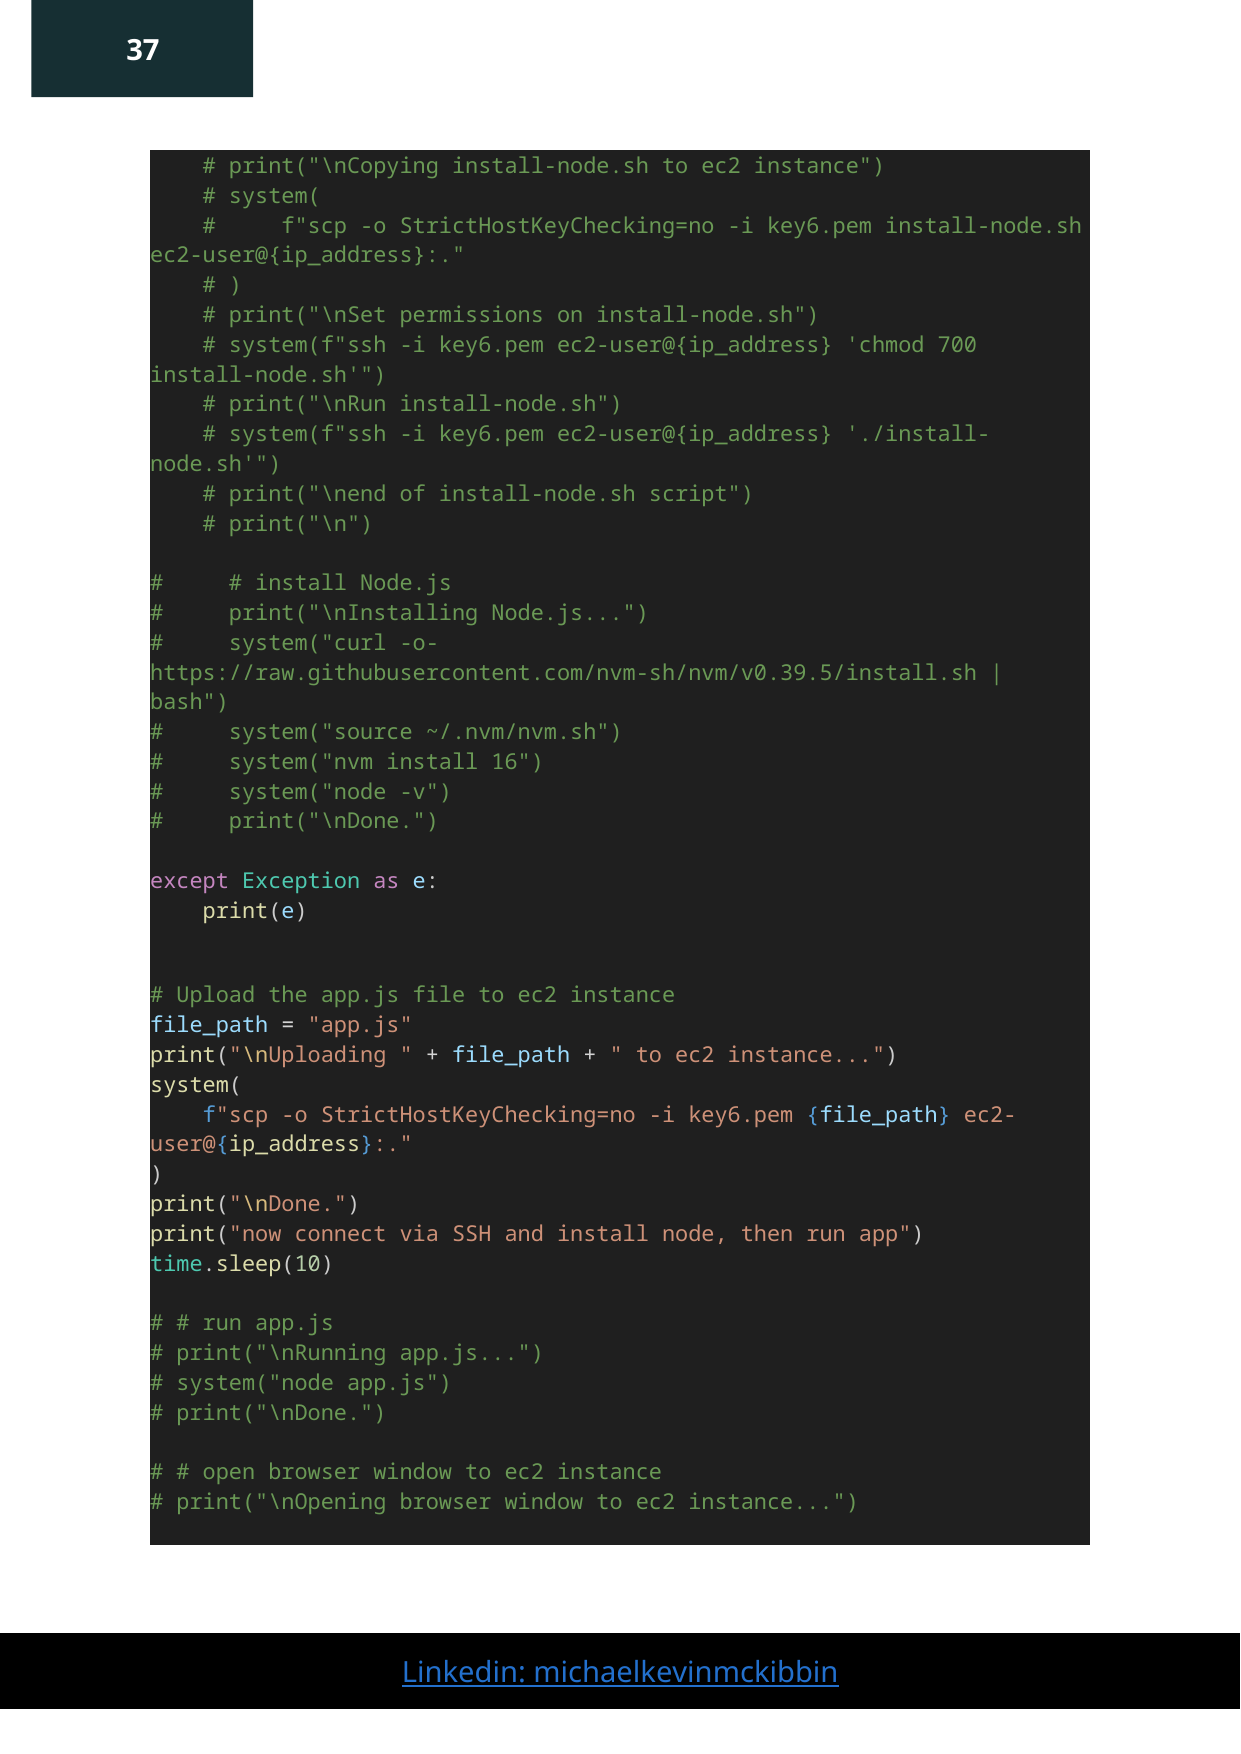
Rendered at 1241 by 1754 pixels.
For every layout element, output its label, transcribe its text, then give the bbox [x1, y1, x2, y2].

text # print("\nSet permissions on install-node.sh") [150, 299, 1090, 329]
text # system( [150, 180, 1090, 209]
text # print("\nRun install-node.sh") [150, 388, 1090, 418]
text # print("\nend of install-node.sh script") [150, 478, 1090, 507]
text print("\nUploading " + file_path + " to ec2 instance...") [150, 1039, 1090, 1069]
text ) [150, 1158, 1090, 1188]
text time.sleep(10) [150, 1247, 1090, 1277]
text # print("\n") [150, 507, 1090, 537]
text # ) [150, 269, 1090, 299]
text print("now connect via SSH and install node, then run app") [150, 1218, 1090, 1247]
text # print("\nDone.") [150, 805, 1090, 835]
text system( [150, 1069, 1090, 1098]
text # # open browser window to ec2 instance [150, 1456, 1090, 1486]
text # system("curl -o- https://raw.githubusercontent.com/nvm-sh/nvm/v0.39.5/install.sh | bash") [150, 627, 1090, 716]
text # Upload the app.js file to ec2 instance [150, 979, 1090, 1009]
text except Exception as e: [150, 865, 1090, 895]
text # system(f"ssh -i key6.pem ec2-user@{ip_address} 'chmod 700 install-node.sh'") [150, 329, 1090, 388]
text f"scp -o StrictHostKeyChecking=no -i key6.pem {file_path} ec2-user@{ip_address}:." [150, 1098, 1090, 1158]
text # system(f"ssh -i key6.pem ec2-user@{ip_address} './install-node.sh'") [150, 418, 1090, 478]
text # system("node app.js") [150, 1367, 1090, 1396]
text # print("\nInstalling Node.js...") [150, 597, 1090, 627]
text # print("\nCopying install-node.sh to ec2 instance") [150, 150, 1090, 180]
text # print("\nRunning app.js...") [150, 1337, 1090, 1367]
text print("\nDone.") [150, 1188, 1090, 1218]
text print(e) [150, 895, 1090, 924]
text # system("source ~/.nvm/nvm.sh") [150, 716, 1090, 746]
text # system("nvm install 16") [150, 746, 1090, 776]
text # print("\nOpening browser window to ec2 instance...") [150, 1486, 1090, 1516]
text file_path = "app.js" [150, 1009, 1090, 1039]
text # f"scp -o StrictHostKeyChecking=no -i key6.pem install-node.sh ec2-user@{ip_address}:." [150, 209, 1090, 269]
text # print("\nDone.") [150, 1396, 1090, 1426]
text # # run app.js [150, 1307, 1090, 1337]
text # system("node -v") [150, 776, 1090, 805]
text # # install Node.js [150, 567, 1090, 597]
